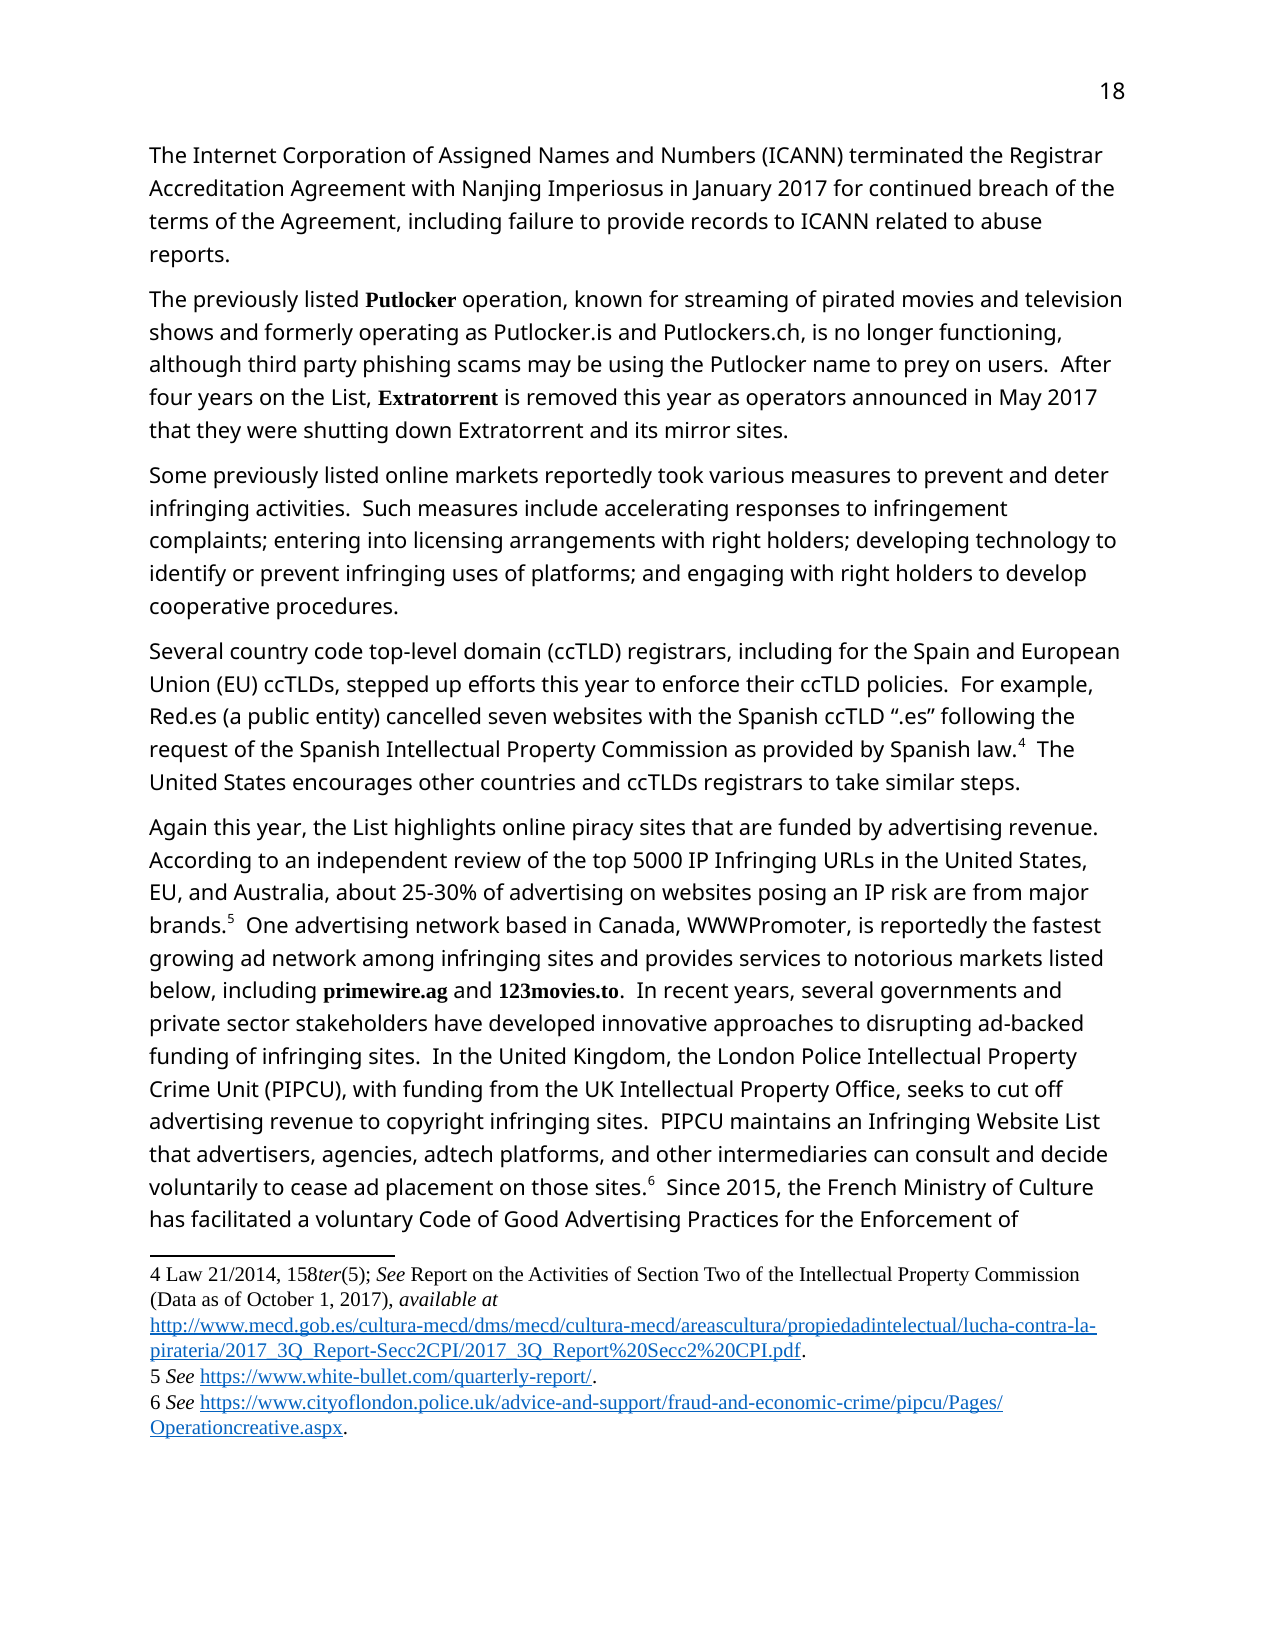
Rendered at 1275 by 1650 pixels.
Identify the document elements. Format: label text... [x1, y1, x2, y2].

text Several country code top-level domain (ccTLD) registrars, including for the Spain and European Union (EU) ccTLDs, stepped up efforts this year to enforce their ccTLD policies. For example, Red.es (a public entity) cancelled seven websites with the Spanish ccTLD “.es” following the request of the Spanish Intellectual Property Commission as provided by Spanish law. The United States encourages other countries and ccTLDs registrars to take similar steps. [149, 636, 1125, 797]
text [149, 812, 1125, 1234]
text The Internet Corporation of Assigned Names and Numbers (ICANN) terminated the Registrar Accreditation Agreement with Nanjing Imperiosus in January 2017 for continued breach of the terms of the Agreement, including failure to provide records to ICANN related to abuse reports. [149, 141, 1125, 268]
text The previously listed Putlocker operation, known for streaming of pirated movies and television shows and formerly operating as Putlocker.is and Putlockers.ch, is no longer functioning, although third party phishing scams may be using the Putlocker name to prey on users. After four years on the List, Extratorrent is removed this year as operators announced in May 2017 that they were shutting down Extratorrent and its mirror sites. [149, 284, 1125, 444]
text Some previously listed online markets reportedly took various measures to prevent and deter infringing activities. Such measures include accelerating responses to infringement complaints; entering into licensing arrangements with right holders; developing technology to identify or prevent infringing uses of platforms; and engaging with right holders to develop cooperative procedures. [149, 460, 1125, 621]
